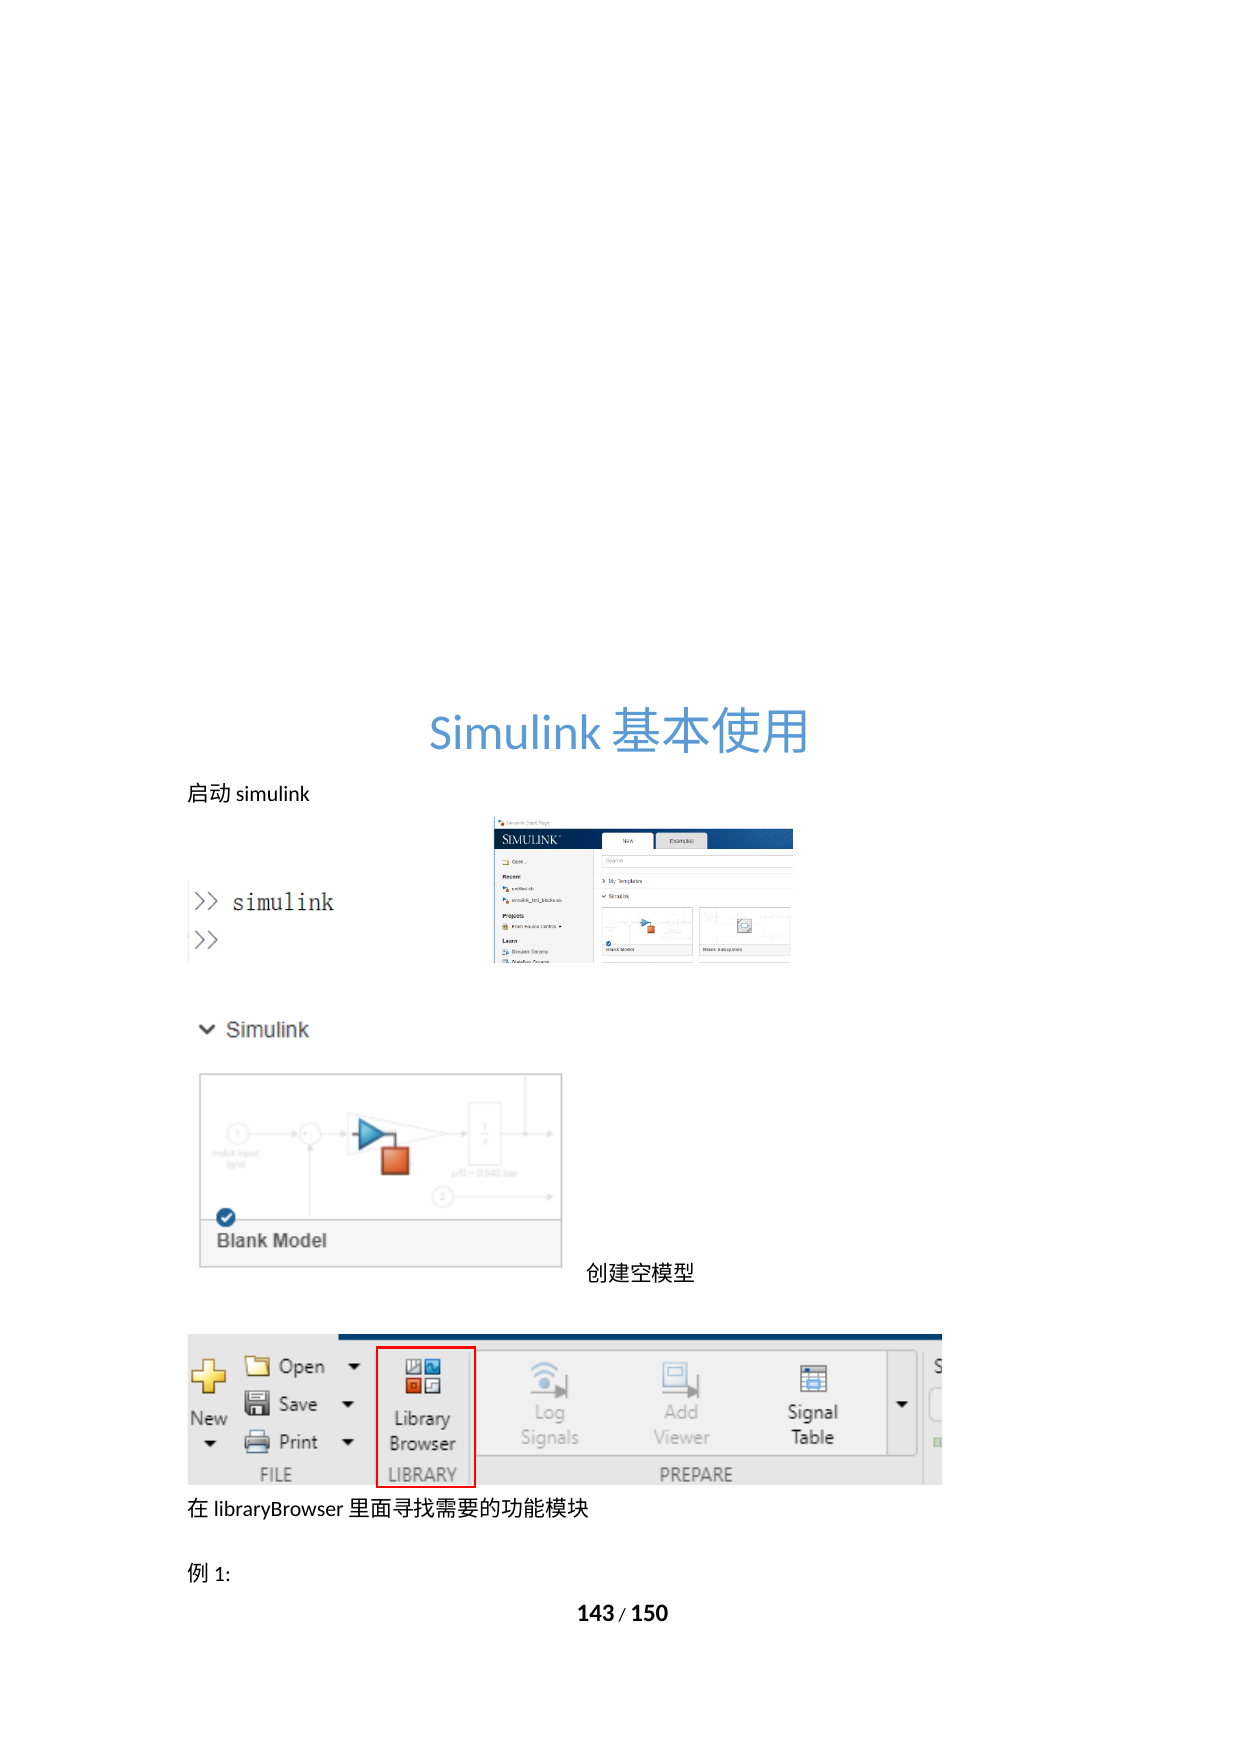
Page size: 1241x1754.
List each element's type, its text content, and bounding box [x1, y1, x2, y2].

text 启动simulink [187, 776, 1053, 808]
picture [187, 1334, 943, 1485]
text 例1: [187, 1556, 1053, 1588]
picture [187, 880, 381, 963]
picture [187, 1011, 586, 1282]
picture [378, 1349, 474, 1485]
picture [493, 817, 793, 963]
text Simulink基本使用 [187, 678, 1053, 776]
text 在libraryBrowser里面寻找需要的功能模块 [187, 1491, 1053, 1523]
